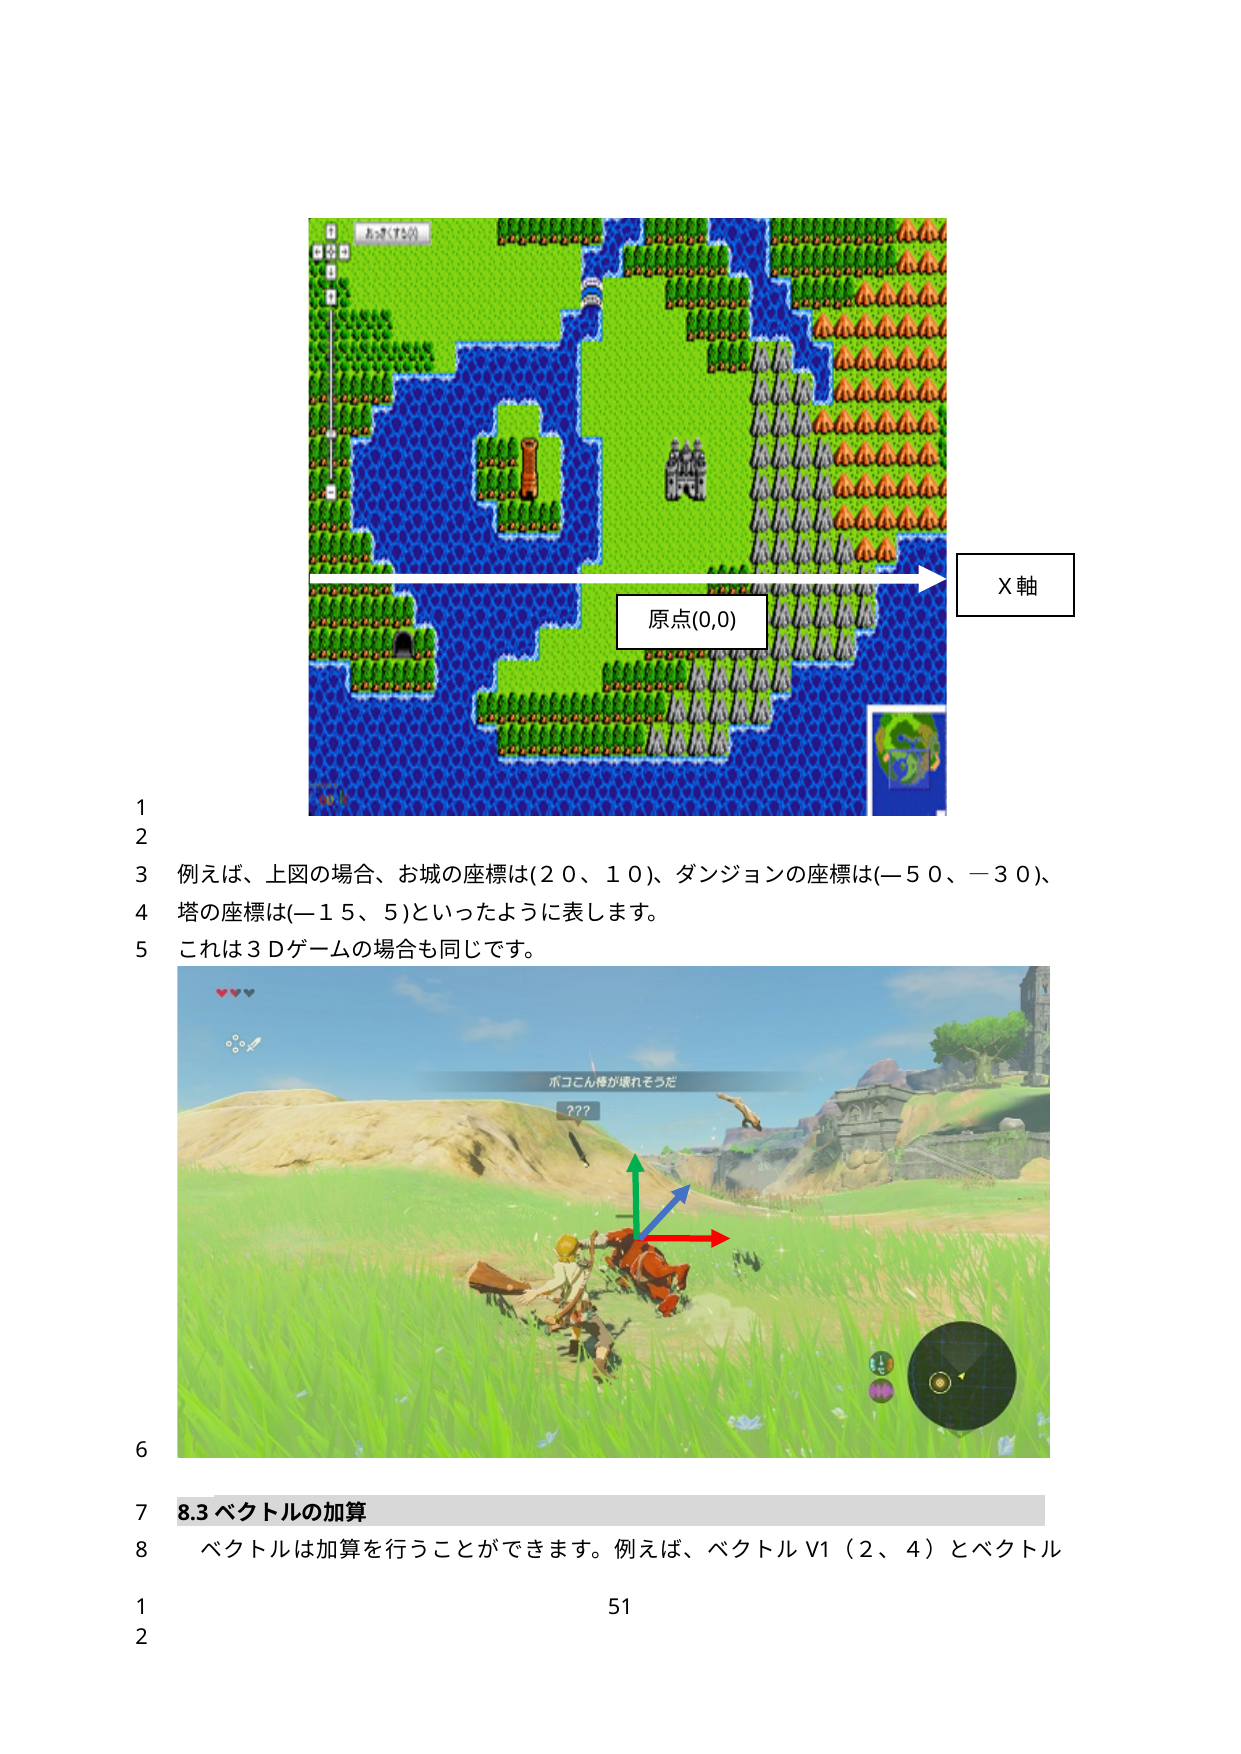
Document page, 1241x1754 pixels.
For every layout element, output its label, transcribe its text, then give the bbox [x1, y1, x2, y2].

picture [308, 218, 947, 816]
text これは３Ｄゲームの場合も同じです。 [177, 929, 1063, 967]
picture [177, 966, 1050, 1458]
text 例えば、上図の場合、お城の座標は(２０、１０)、ダンジョンの座標は(―５０、―３０)、塔の座標は(―１５、５)といったように表します。 [177, 854, 1063, 929]
text 8.3 ベクトルの加算 [177, 1492, 1063, 1529]
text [177, 1529, 1063, 1567]
